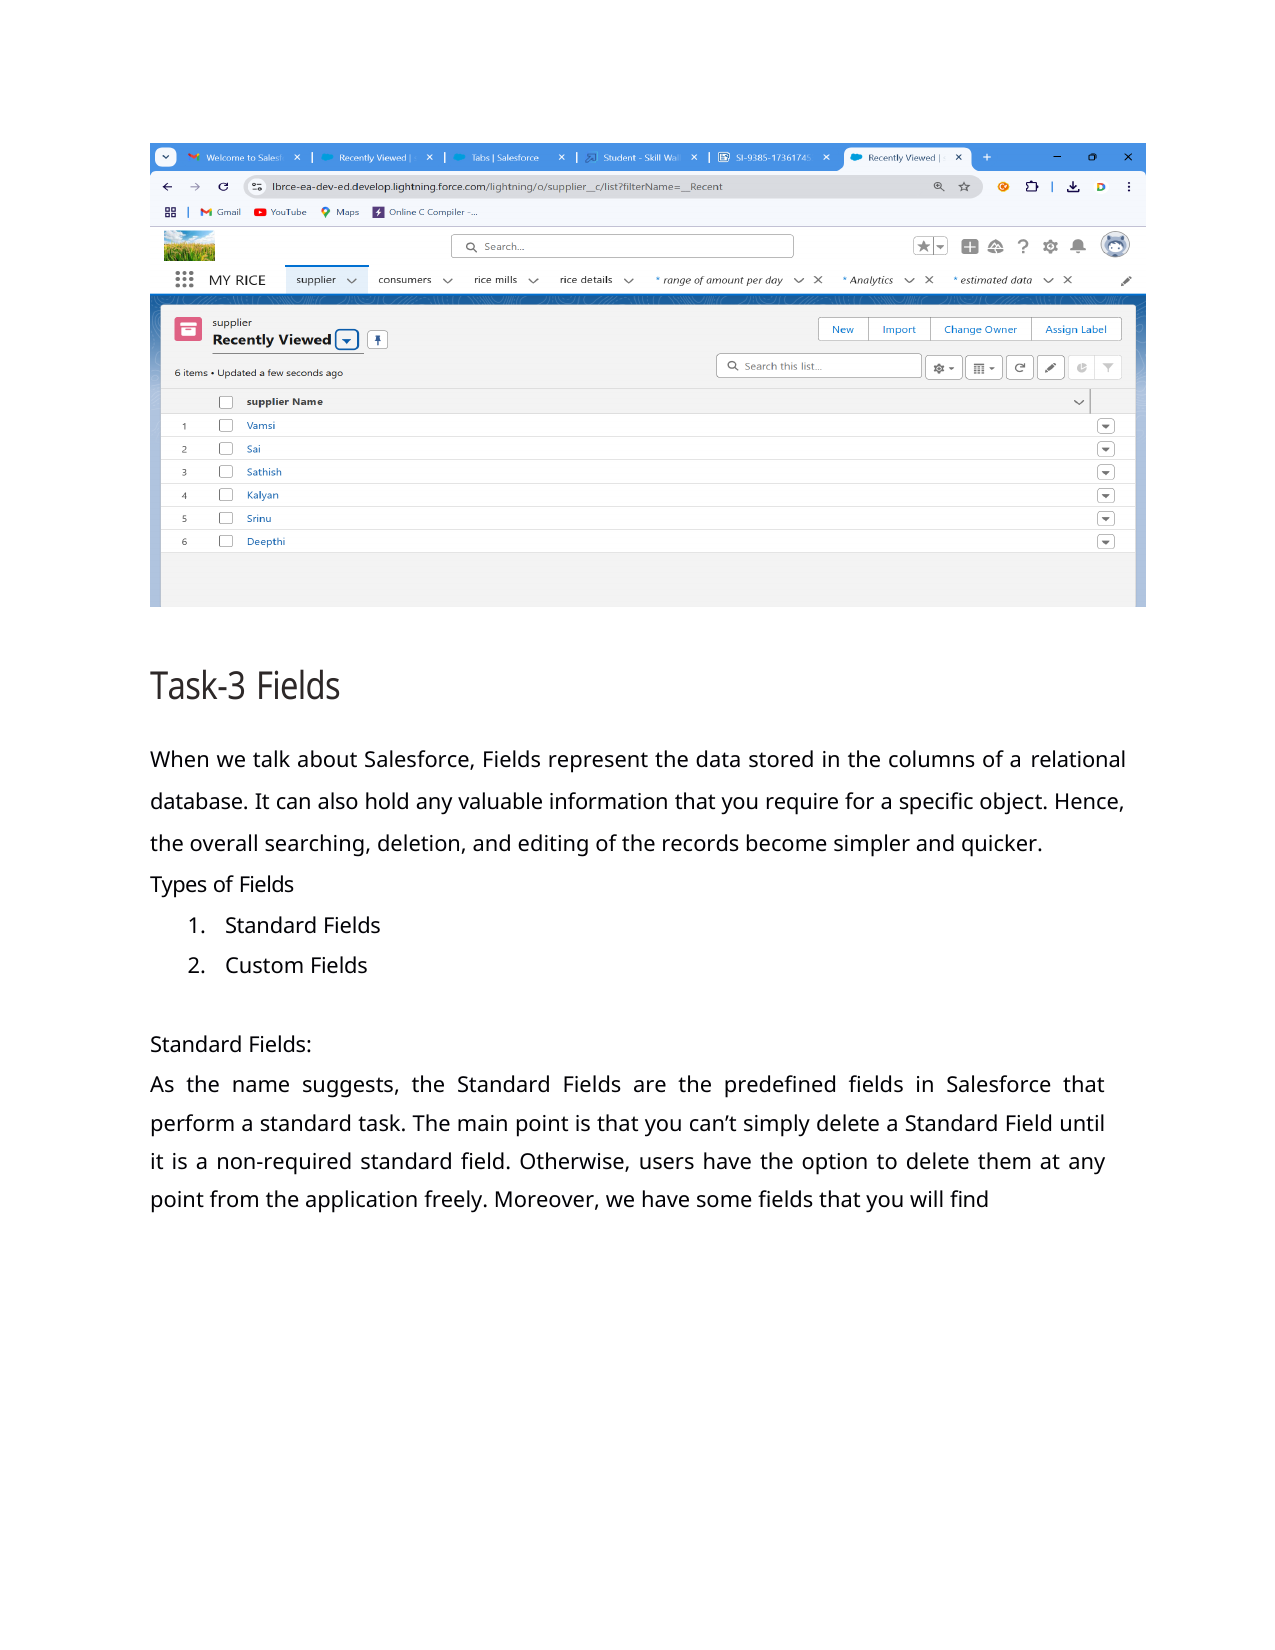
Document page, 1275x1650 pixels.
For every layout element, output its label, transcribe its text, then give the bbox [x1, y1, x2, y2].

text Types of Fields [150, 869, 1237, 899]
list Custom Fields [187, 950, 1237, 979]
list Standard Fields [187, 910, 1237, 940]
subtitle Task-3 Fields [150, 658, 1237, 711]
picture [150, 143, 1146, 607]
text When we talk about Salesforce, Fields represent the data stored in the columns of a relational database. It can also hold any valuable information that you require for a specific object. Hence, the overall searching, deletion, and editing of the records become simpler and quicker. [150, 744, 1126, 857]
text Standard Fields: [150, 1029, 1237, 1058]
text As the name suggests, the Standard Fields are the predefined fields in Salesforce that perform a standard task. The main point is that you can’t simply delete a Standard Field until it is a non-required standard field. Otherwise, users have the option to delete them at any point from the application freely. Moreover, we have some fields that you will find [150, 1069, 1106, 1214]
